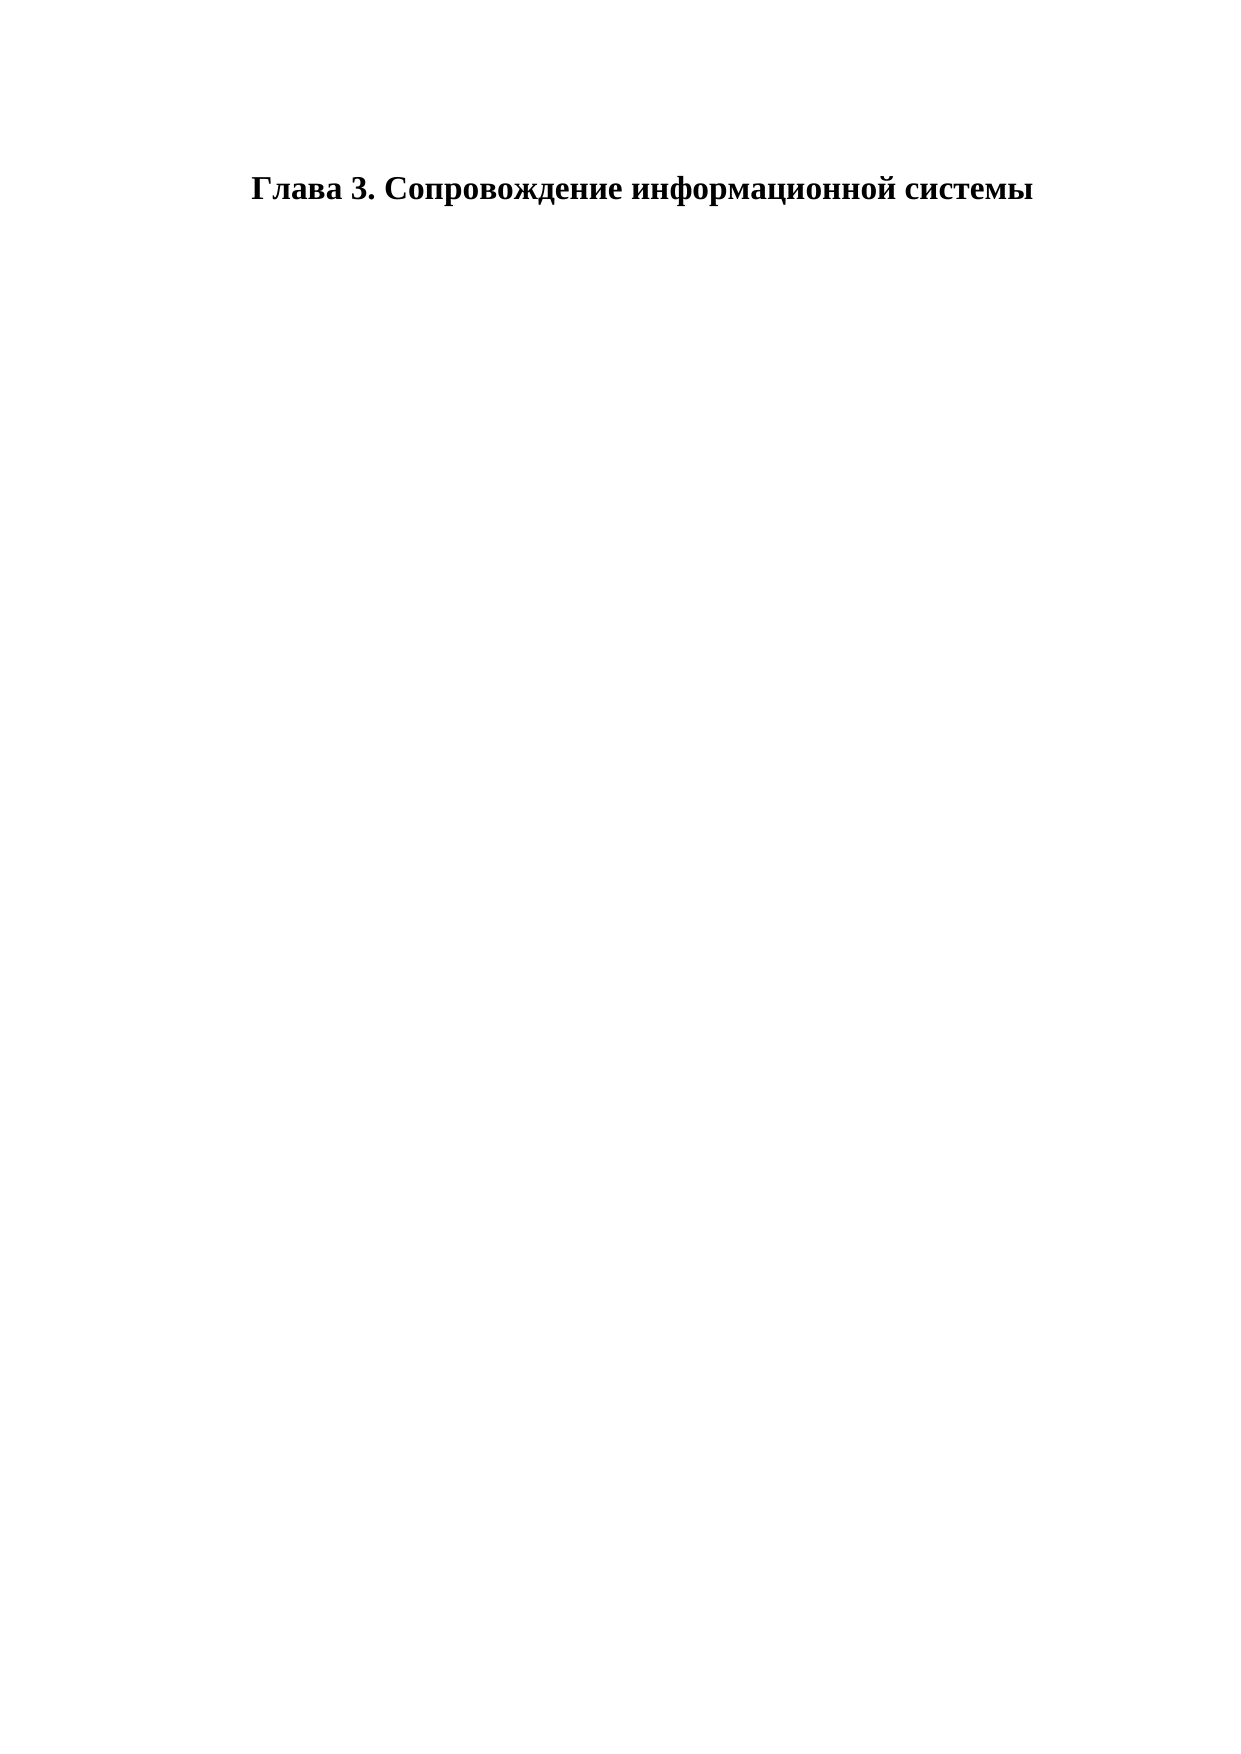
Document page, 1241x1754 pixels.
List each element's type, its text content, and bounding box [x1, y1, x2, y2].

subtitle Глава 3. Сопровождение информационной системы [177, 168, 1152, 206]
